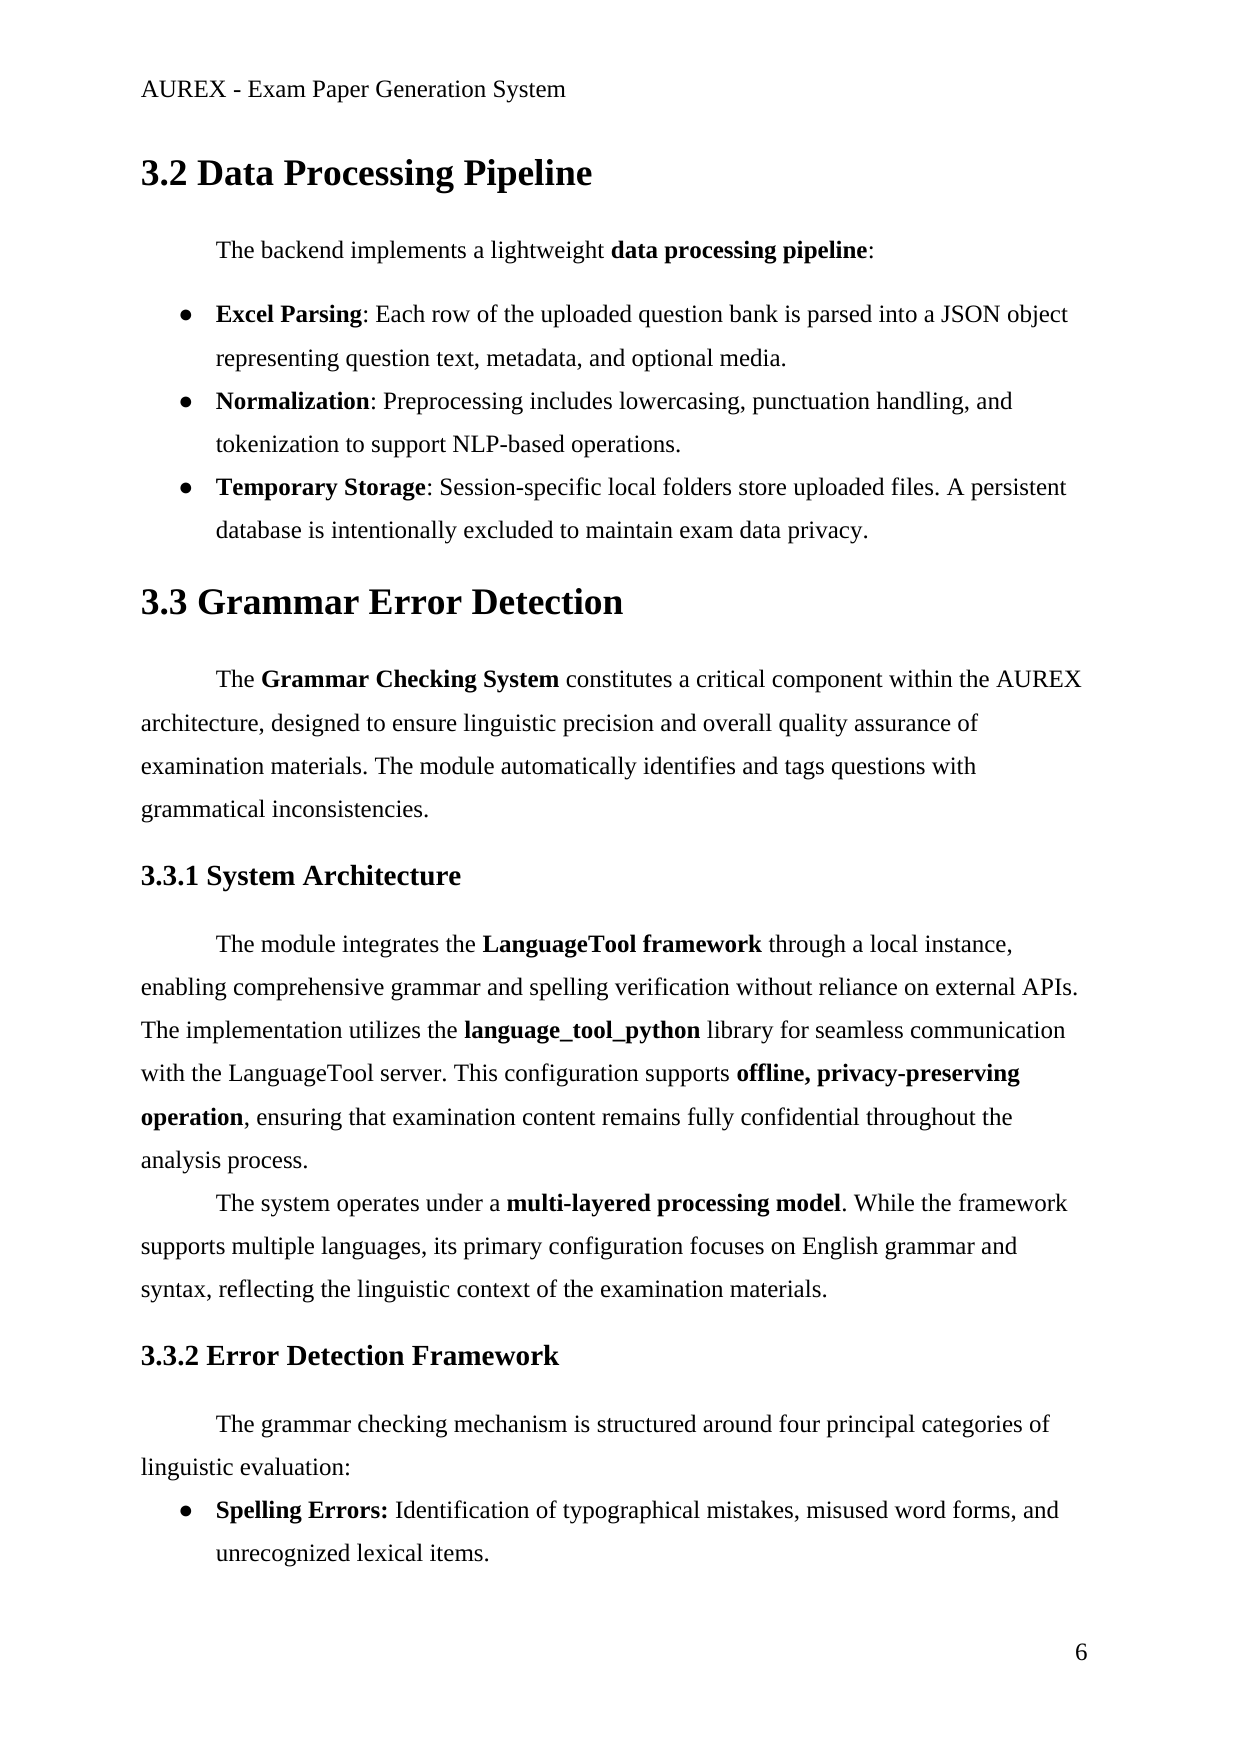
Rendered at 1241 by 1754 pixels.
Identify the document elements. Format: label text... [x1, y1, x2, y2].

list Temporary Storage: Session-specific local folders store uploaded files. A persistent database is intentionally excluded to maintain exam data privacy. [178, 472, 1087, 544]
list Spelling Errors: Identification of typographical mistakes, misused word forms, and unrecognized lexical items. [178, 1495, 1087, 1567]
list Normalization: Preprocessing includes lowercasing, punctuation handling, and tokenization to support NLP-based operations. [178, 386, 1087, 458]
list Excel Parsing: Each row of the uploaded question bank is parsed into a JSON object representing question text, metadata, and optional media. [178, 299, 1087, 371]
subtitle 3.2 Data Processing Pipeline [141, 150, 1087, 193]
subtitle 3.3.2 Error Detection Framework [141, 1338, 1087, 1372]
subtitle 3.3 Grammar Error Detection [141, 579, 1087, 622]
text The grammar checking mechanism is structured around four principal categories of linguistic evaluation: [141, 1409, 1087, 1481]
text The module integrates the LanguageTool framework through a local instance, enabling comprehensive grammar and spelling verification without reliance on external APIs. The implementation utilizes the language_tool_python library for seamless communication with the LanguageTool server. This configuration supports offline, privacy-preserving operation, ensuring that examination content remains fully confidential throughout the analysis process. [141, 929, 1087, 1173]
subtitle 3.3.1 System Architecture [141, 858, 1087, 891]
text The Grammar Checking System constitutes a critical component within the AUREX architecture, designed to ensure linguistic precision and overall quality assurance of examination materials. The module automatically identifies and tags questions with grammatical inconsistencies. [141, 664, 1087, 823]
text The backend implements a lightweight data processing pipeline: [141, 236, 1087, 264]
text The system operates under a multi-layered processing model. While the framework supports multiple languages, its primary configuration focuses on English grammar and syntax, reflecting the linguistic context of the examination materials. [141, 1188, 1087, 1303]
